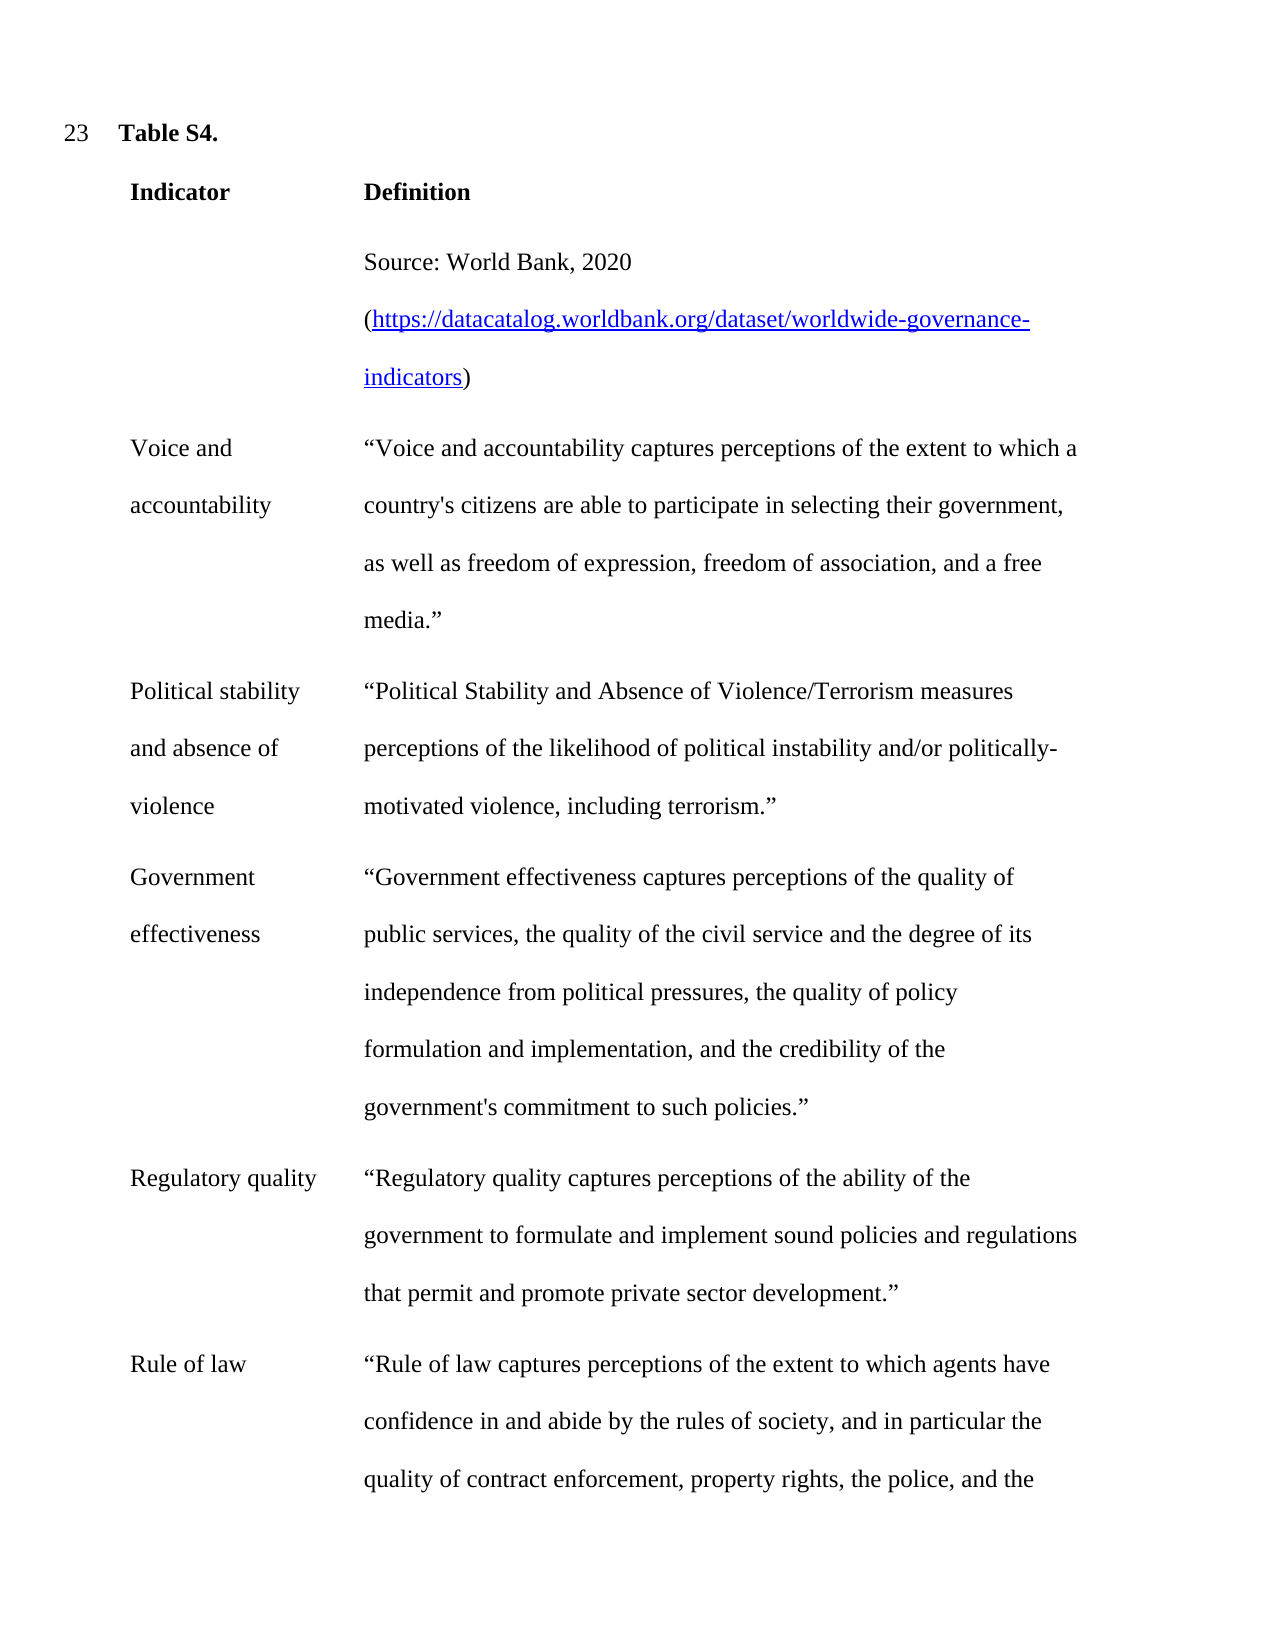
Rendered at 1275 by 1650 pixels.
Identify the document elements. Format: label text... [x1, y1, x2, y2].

text Table S4. [118, 118, 1157, 147]
table_cell Voice and accountability [119, 433, 352, 675]
table_cell “Regulatory quality captures perceptions of the ability of the government to formulate and implement sound policies and regulations that permit and promote private sector development.” [353, 1163, 1092, 1348]
table_cell Government effectiveness [119, 862, 352, 1162]
table_cell “Political Stability and Absence of Violence/Terrorism measures perceptions of the likelihood of political instability and/or politically-motivated violence, including terrorism.” [353, 676, 1092, 861]
table_cell Rule of law [119, 1349, 352, 1493]
table_header Definition Source: World Bank, 2020 (https://datacatalog.worldbank.org/dataset/worldwide-governance-indicators) [353, 177, 1092, 432]
table_header Indicator [119, 177, 352, 432]
table_cell “Voice and accountability captures perceptions of the extent to which a country's citizens are able to participate in selecting their government, as well as freedom of expression, freedom of association, and a free media.” [353, 433, 1092, 675]
table_cell Regulatory quality [119, 1163, 352, 1348]
table_cell Political stability and absence of violence [119, 676, 352, 861]
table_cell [353, 1349, 1092, 1493]
table_cell “Government effectiveness captures perceptions of the quality of public services, the quality of the civil service and the degree of its independence from political pressures, the quality of policy formulation and implementation, and the credibility of the government's commitment to such policies.” [353, 862, 1092, 1162]
